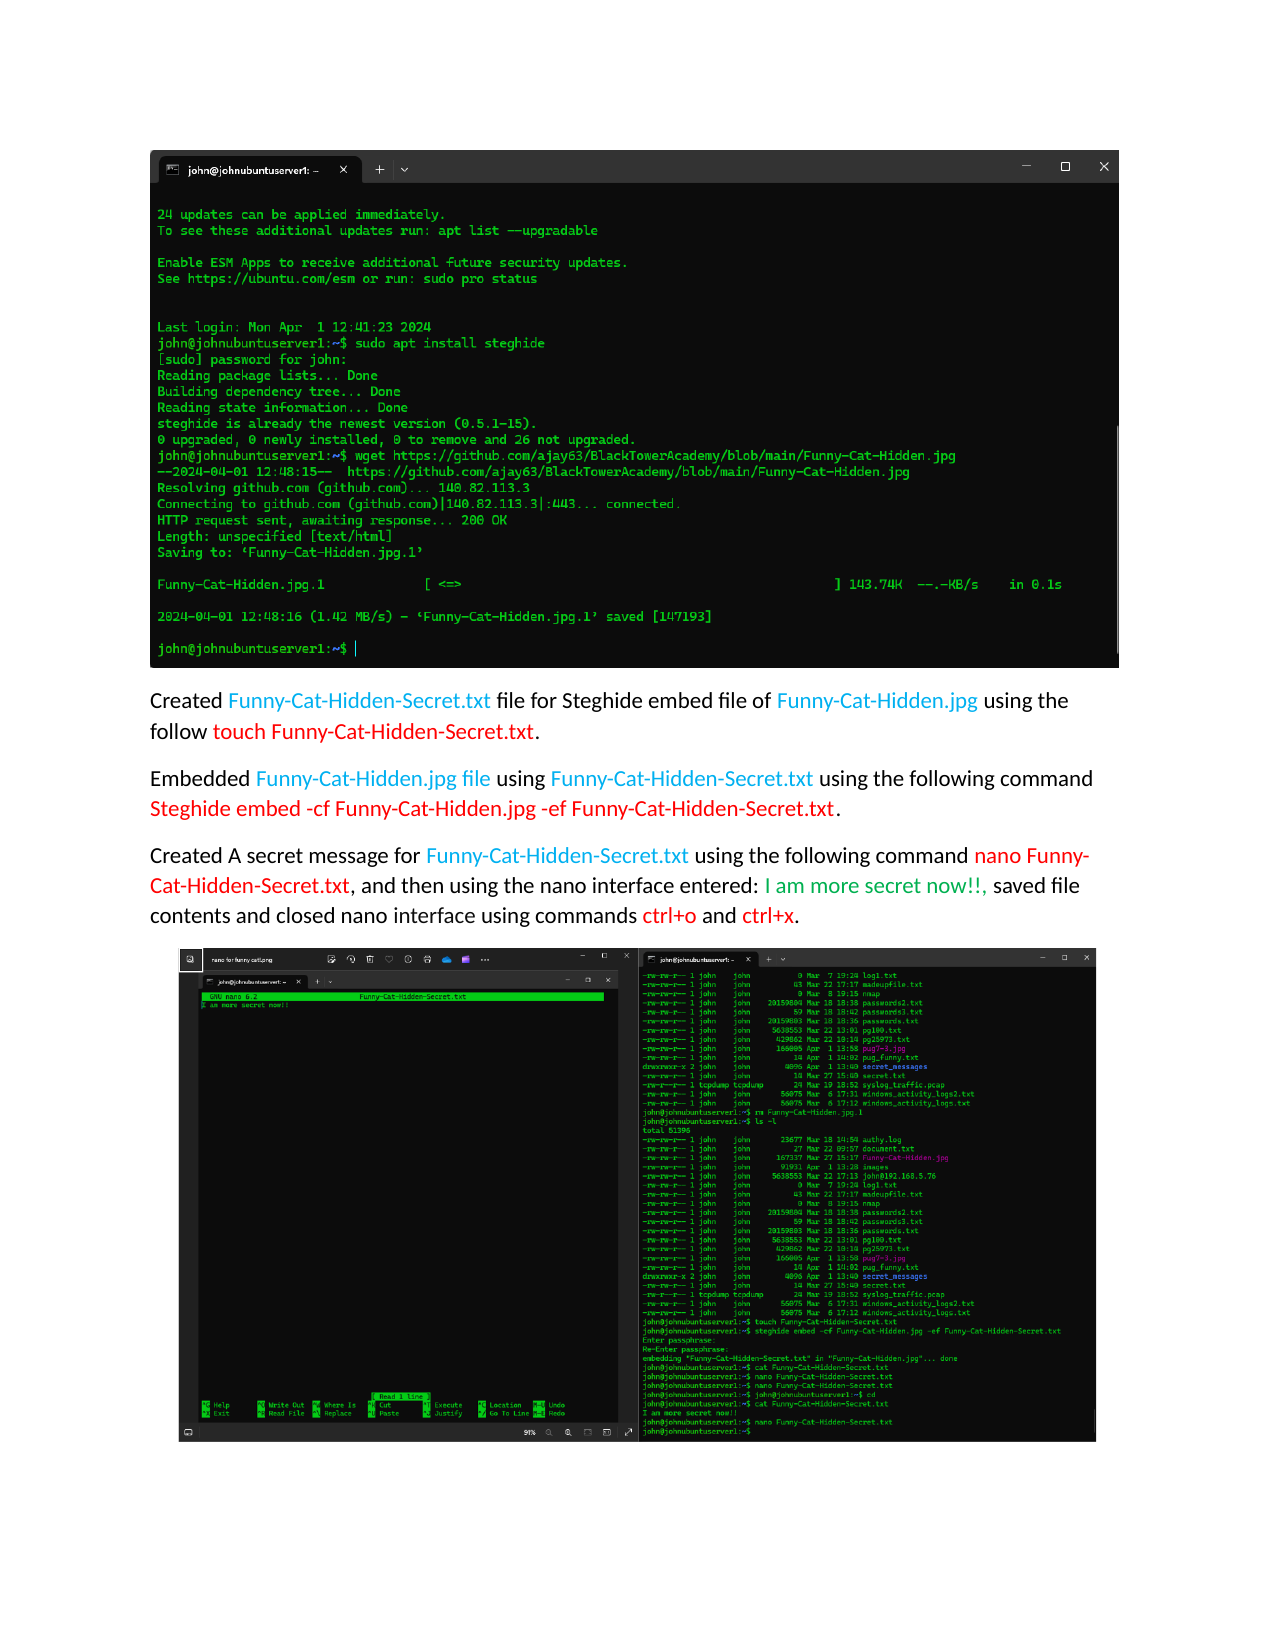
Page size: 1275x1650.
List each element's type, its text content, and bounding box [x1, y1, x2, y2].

text Created Funny-Cat-Hidden-Secret.txt file for Steghide embed file of Funny-Cat-Hidden.jpg using the follow touch Funny-Cat-Hidden-Secret.txt. [150, 687, 1125, 745]
text Embedded Funny-Cat-Hidden.jpg file using Funny-Cat-Hidden-Secret.txt using the following command Steghide embed -cf Funny-Cat-Hidden.jpg -ef Funny-Cat-Hidden-Secret.txt. [150, 764, 1125, 822]
picture [178, 948, 1097, 1442]
text Created A secret message for Funny-Cat-Hidden-Secret.txt using the following command nano Funny-Cat-Hidden-Secret.txt, and then using the nano interface entered: I am more secret now!!, saved file contents and closed nano interface using commands ctrl+o and ctrl+x. [150, 841, 1125, 929]
picture [150, 150, 1119, 668]
